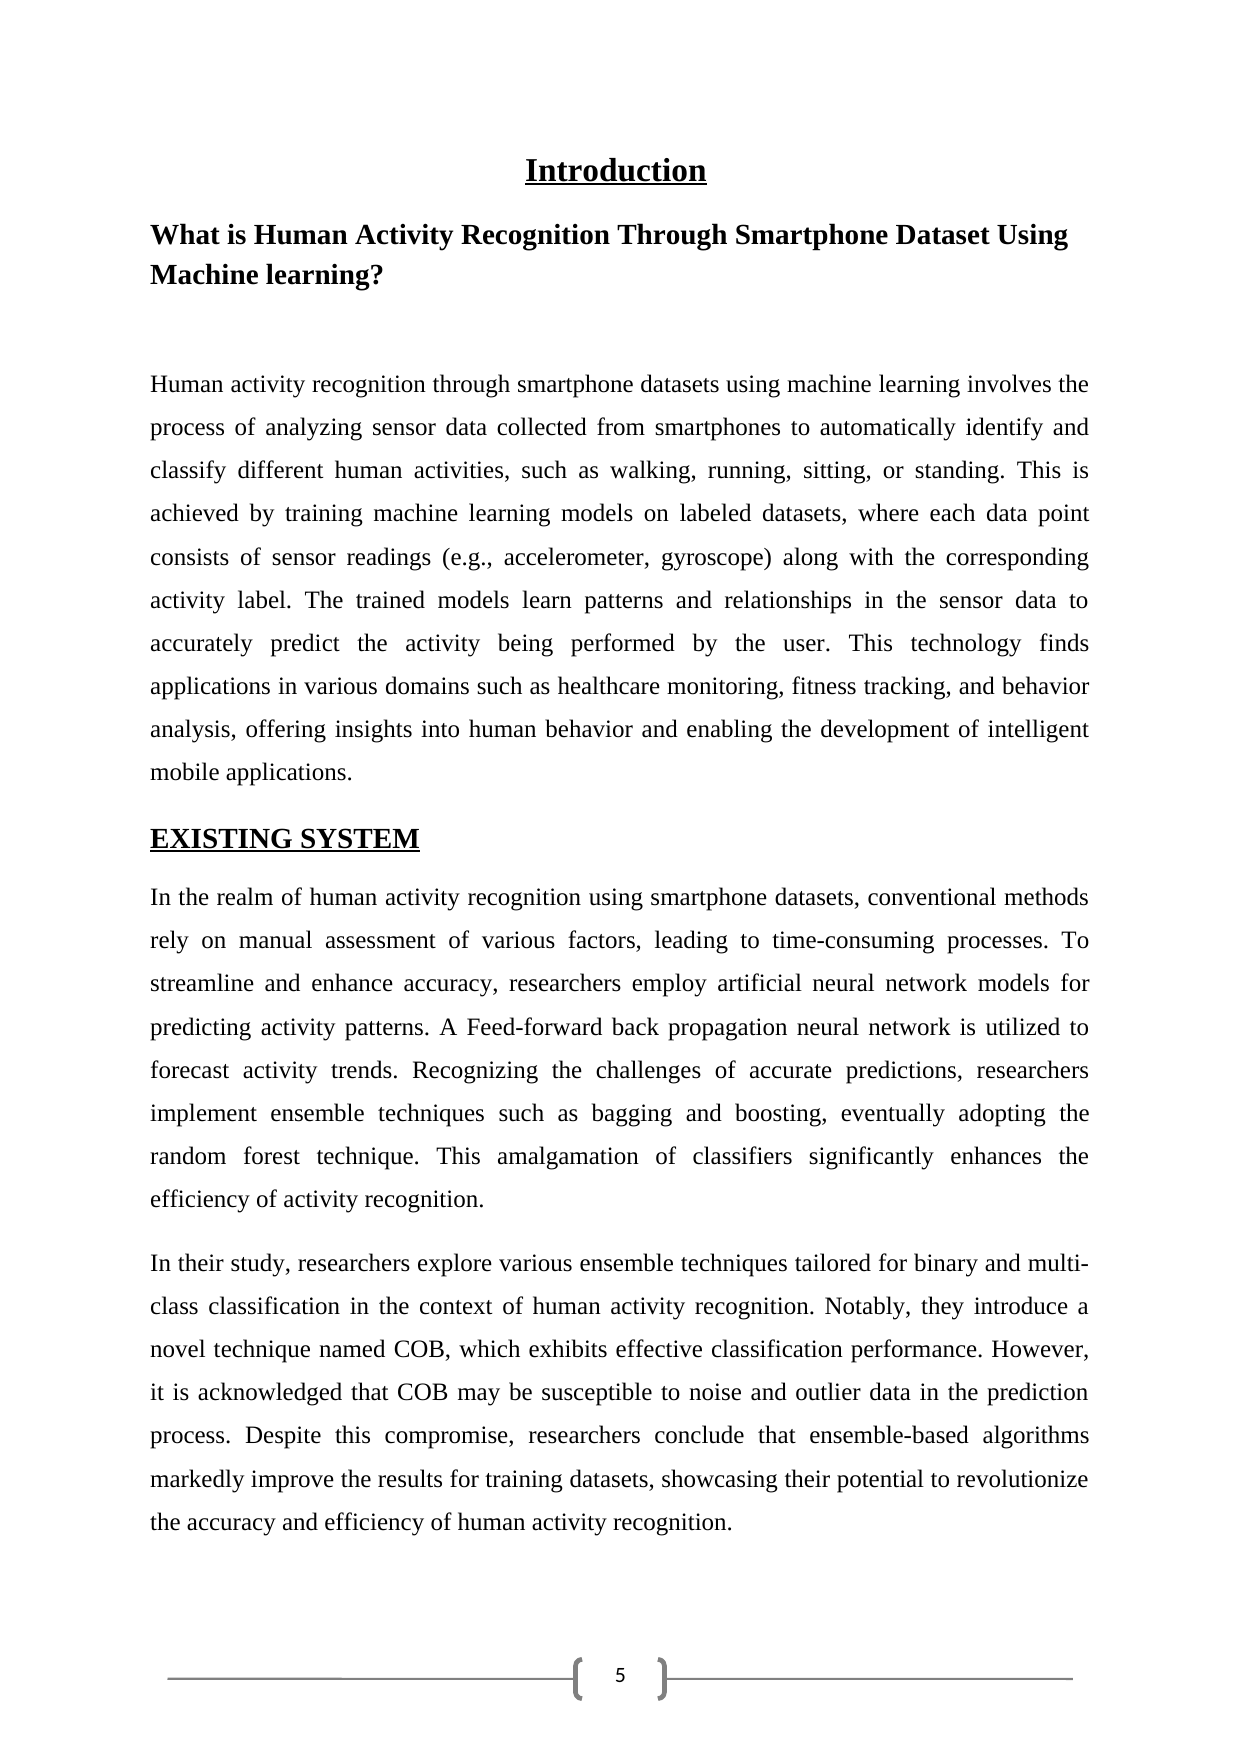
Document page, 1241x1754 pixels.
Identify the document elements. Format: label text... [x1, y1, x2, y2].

text Human activity recognition through smartphone datasets using machine learning involves the process of analyzing sensor data collected from smartphones to automatically identify and classify different human activities, such as walking, running, sitting, or standing. This is achieved by training machine learning models on labeled datasets, where each data point consists of sensor readings (e.g., accelerometer, gyroscope) along with the corresponding activity label. The trained models learn patterns and relationships in the sensor data to accurately predict the activity being performed by the user. This technology finds applications in various domains such as healthcare monitoring, fitness tracking, and behavior analysis, offering insights into human behavior and enabling the development of intelligent mobile applications. [150, 369, 1090, 786]
text In their study, researchers explore various ensemble techniques tailored for binary and multi-class classification in the context of human activity recognition. Notably, they introduce a novel technique named COB, which exhibits effective classification performance. However, it is acknowledged that COB may be susceptible to noise and outlier data in the prediction process. Despite this compromise, researchers conclude that ensemble-based algorithms markedly improve the results for training datasets, showcasing their potential to revolutionize the accuracy and efficiency of human activity recognition. [150, 1248, 1090, 1536]
text In the realm of human activity recognition using smartphone datasets, conventional methods rely on manual assessment of various factors, leading to time-consuming processes. To streamline and enhance accuracy, researchers employ artificial neural network models for predicting activity patterns. A Feed-forward back propagation neural network is utilized to forecast activity trends. Recognizing the challenges of accurate predictions, researchers implement ensemble techniques such as bagging and boosting, eventually adopting the random forest technique. This amalgamation of classifiers significantly enhances the efficiency of activity recognition. [150, 882, 1090, 1213]
text Introduction [150, 150, 1090, 188]
text EXISTING SYSTEM [150, 821, 1090, 855]
text What is Human Activity Recognition Through Smartphone Dataset Using Machine learning? [150, 217, 1090, 291]
